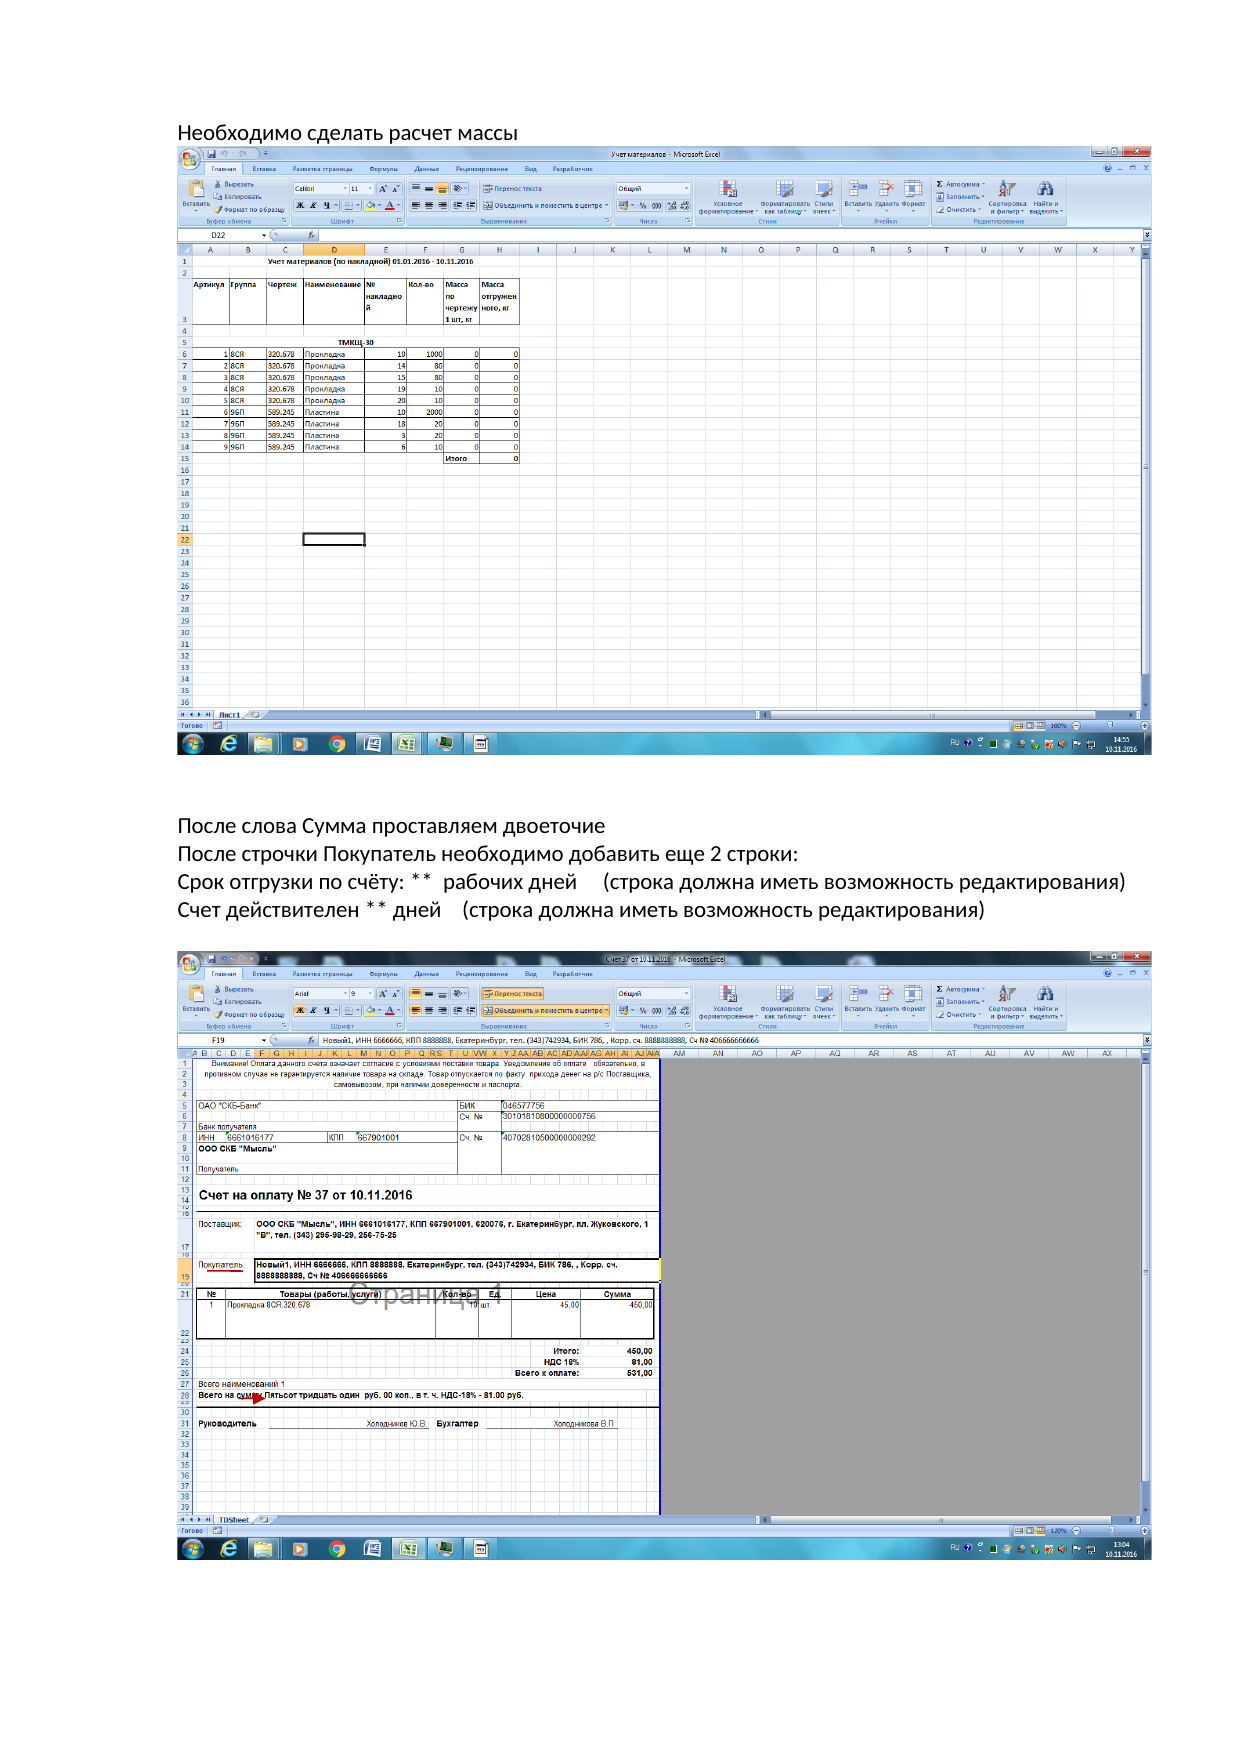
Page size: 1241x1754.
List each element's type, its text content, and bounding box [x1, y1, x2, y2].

picture [177, 951, 1152, 1560]
picture [177, 146, 1152, 755]
text Счет действителен ** дней (строка должна иметь возможность редактирования) [177, 895, 1152, 923]
text После слова Сумма проставляем двоеточие [177, 811, 1152, 839]
text Срок отгрузки по счёту: ** рабочих дней (строка должна иметь возможность редактирования) [177, 867, 1152, 895]
text Необходимо сделать расчет массы [177, 118, 1152, 146]
text После строчки Покупатель необходимо добавить еще 2 строки: [177, 839, 1152, 867]
